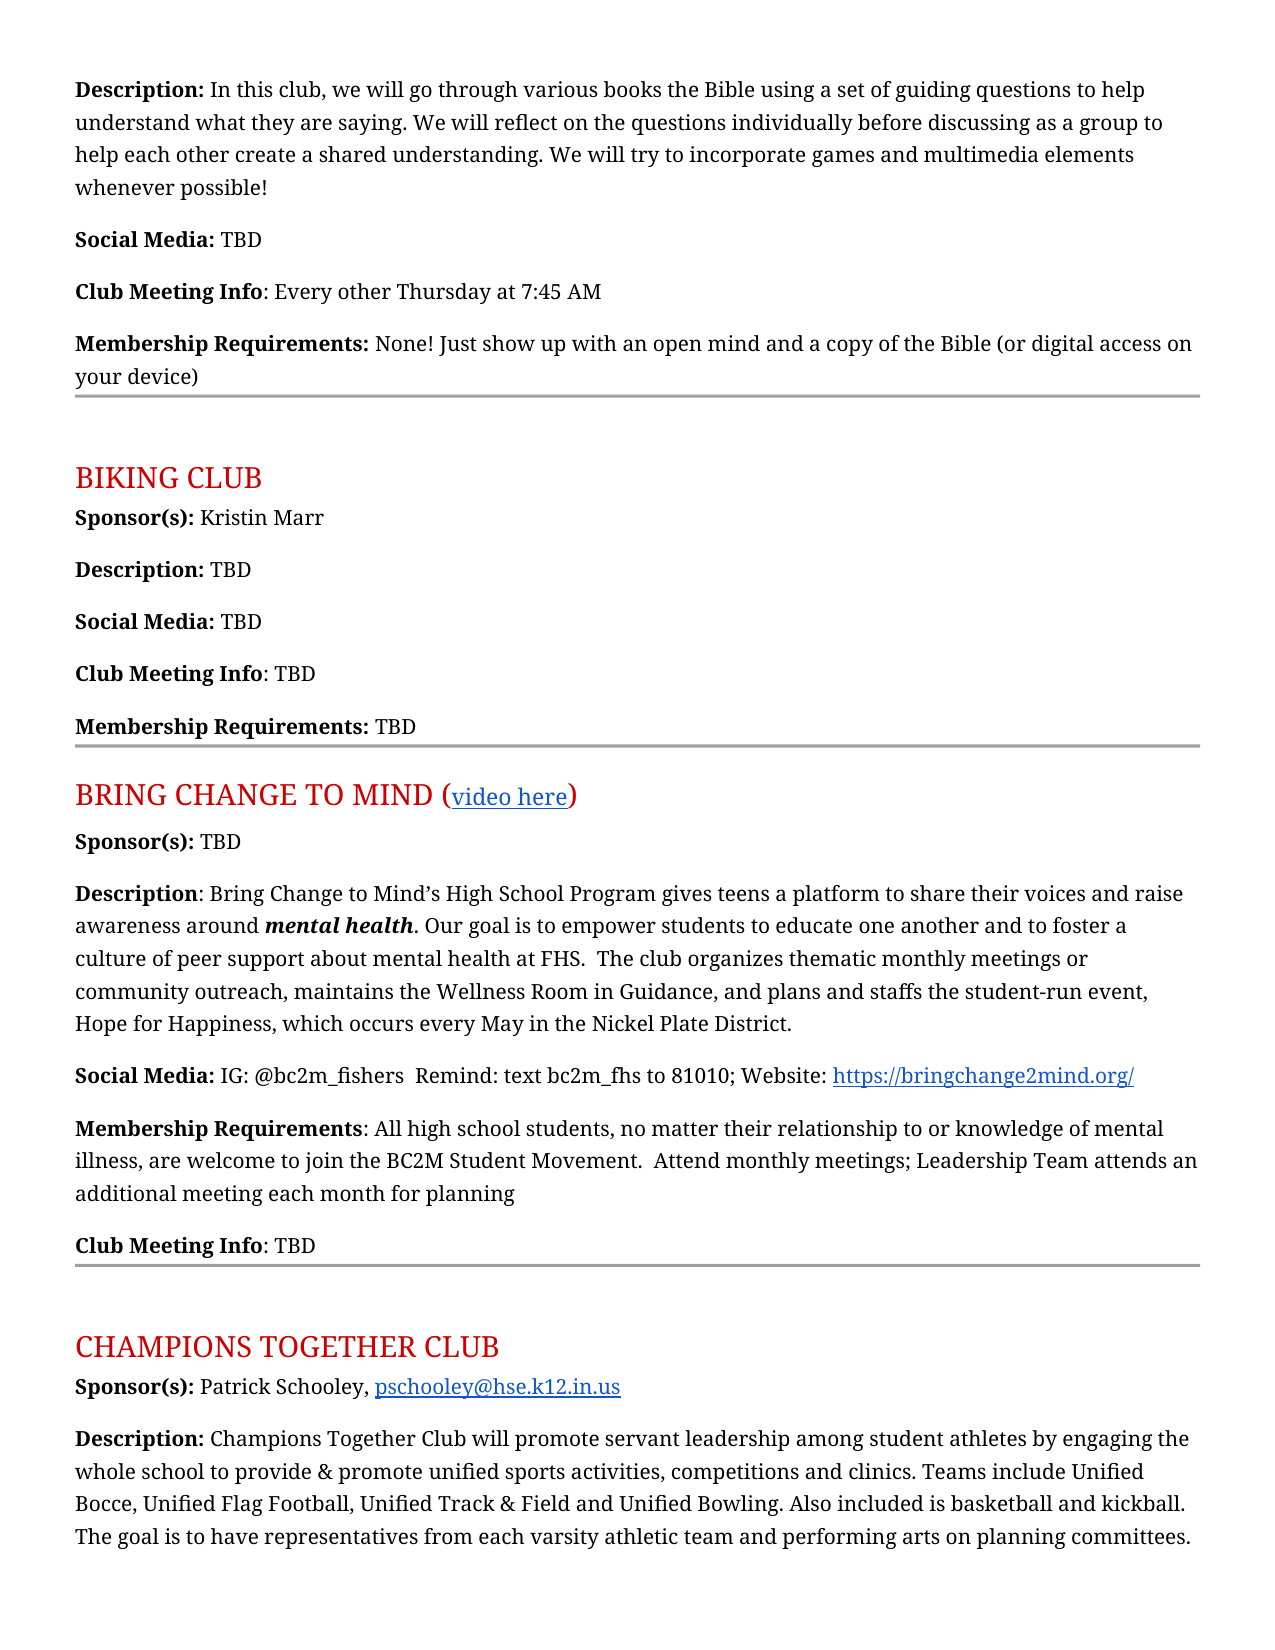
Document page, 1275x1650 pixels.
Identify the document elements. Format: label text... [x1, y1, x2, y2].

text Sponsor(s): Patrick Schooley, pschooley@hse.k12.in.us [75, 1372, 1200, 1401]
text CHAMPIONS TOGETHER CLUB [75, 1327, 1200, 1366]
text BRING CHANGE TO MIND (video here) [75, 774, 1200, 814]
text Membership Requirements: None! Just show up with an open mind and a copy of the Bible (or digital access on your device) [75, 329, 1200, 390]
text Social Media: IG: @bc2m_fishers Remind: text bc2m_fhs to 81010; Website: https://bringchange2mind.org/ [75, 1062, 1200, 1090]
text BIKING CLUB [75, 457, 1200, 497]
text Description: Bring Change to Mind’s High School Program gives teens a platform to share their voices and raise awareness around mental health. Our goal is to empower students to educate one another and to foster a culture of peer support about mental health at FHS. The club organizes thematic monthly meetings or community outreach, maintains the Wellness Room in Guidance, and plans and staffs the student-run event, Hope for Happiness, which occurs every May in the Nickel Plate District. [75, 879, 1200, 1038]
text Club Meeting Info: TBD [75, 659, 1200, 688]
text Sponsor(s): TBD [75, 827, 1200, 855]
text Membership Requirements: All high school students, no matter their relationship to or knowledge of mental illness, are welcome to join the BC2M Student Movement. Attend monthly meetings; Leadership Team attends an additional meeting each month for planning [75, 1114, 1200, 1207]
text Description: Champions Together Club will promote servant leadership among student athletes by engaging the whole school to provide & promote unified sports activities, competitions and clinics. Teams include Unified Bocce, Unified Flag Football, Unified Track & Field and Unified Bowling. Also included is basketball and kickball. The goal is to have representatives from each varsity athletic team and performing arts on planning committees. [75, 1424, 1200, 1551]
text Club Meeting Info: TBD [75, 1231, 1200, 1259]
text Social Media: TBD [75, 225, 1200, 253]
text Club Meeting Info: Every other Thursday at 7:45 AM [75, 277, 1200, 306]
text Social Media: TBD [75, 607, 1200, 636]
text Sponsor(s): Kristin Marr [75, 503, 1200, 531]
text Membership Requirements: TBD [75, 712, 1200, 740]
text Description: TBD [75, 555, 1200, 584]
text Description: In this club, we will go through various books the Bible using a set of guiding questions to help understand what they are saying. We will reflect on the questions individually before discussing as a group to help each other create a shared understanding. We will try to incorporate games and multimedia elements whenever possible! [75, 75, 1200, 201]
